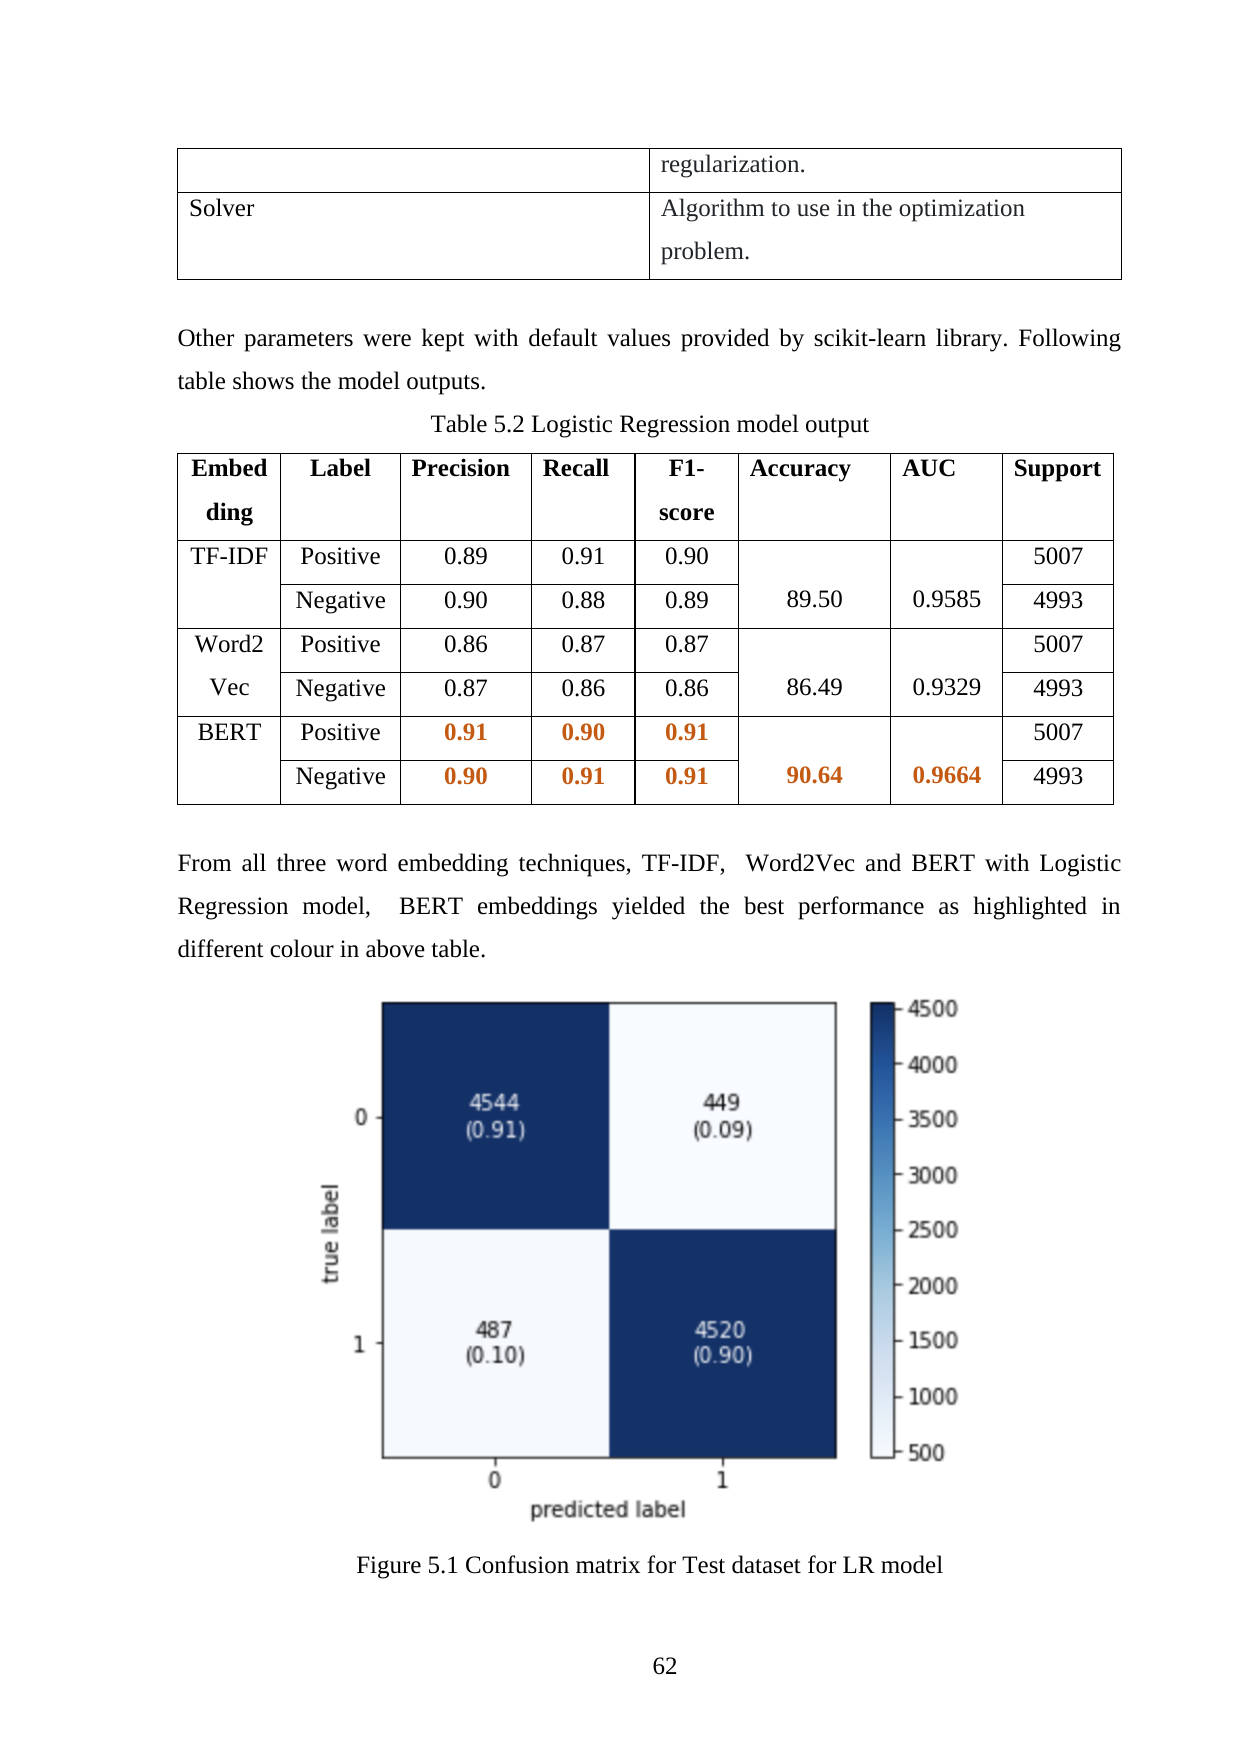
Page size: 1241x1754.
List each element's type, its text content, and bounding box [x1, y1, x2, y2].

table_cell TF-IDF [178, 541, 280, 628]
table_cell 0.90 [636, 541, 738, 584]
table_cell 0.91 [636, 717, 738, 760]
table_cell Positive [281, 629, 400, 672]
table_cell 0.86 [532, 673, 634, 716]
table_cell 0.91 [401, 717, 531, 760]
table_cell 0.87 [636, 629, 738, 672]
table_cell Negative [281, 673, 400, 716]
picture [315, 977, 984, 1536]
table_cell 0.89 [401, 541, 531, 584]
table_cell Negative [281, 761, 400, 804]
table_cell 0.91 [636, 761, 738, 804]
table_cell 4993 [1003, 761, 1113, 804]
table_cell Positive [281, 541, 400, 584]
table_header Recall [532, 454, 634, 540]
table_cell 0.91 [532, 541, 634, 584]
table_cell 0.87 [532, 629, 634, 672]
table_cell Negative [281, 585, 400, 628]
text From all three word embedding techniques, TF-IDF, Word2Vec and BERT with Logistic Regression model, BERT embeddings yielded the best performance as highlighted in different colour in above table. [177, 848, 1122, 963]
table_cell 0.9329 [891, 629, 1002, 716]
table_cell C [178, 149, 649, 192]
table_header AUC [891, 454, 1002, 540]
table_cell 0.90 [401, 585, 531, 628]
table_cell 0.90 [401, 761, 531, 804]
table_cell 0.91 [532, 761, 634, 804]
table_cell 4993 [1003, 585, 1113, 628]
table_cell 86.49 [739, 629, 890, 716]
table_cell 0.89 [636, 585, 738, 628]
text Other parameters were kept with default values provided by scikit-learn library. Following table shows the model outputs. [177, 323, 1122, 395]
table_cell 5007 [1003, 717, 1113, 760]
table_header Label [281, 454, 400, 540]
table_cell Positive [281, 717, 400, 760]
table_cell 0.90 [532, 717, 634, 760]
table_cell 0.87 [401, 673, 531, 716]
table_cell 5007 [1003, 629, 1113, 672]
table_cell 0.9664 [891, 717, 1002, 804]
table_cell BERT [178, 717, 280, 804]
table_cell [650, 149, 1121, 192]
table_cell Word2Vec [178, 629, 280, 716]
table_cell 89.50 [739, 541, 890, 628]
table_cell 5007 [1003, 541, 1113, 584]
table_cell 0.88 [532, 585, 634, 628]
table_header Precision [401, 454, 531, 540]
table_header Support [1003, 454, 1113, 540]
text Figure 5.1 Confusion matrix for Test dataset for LR model [177, 1550, 1122, 1579]
table_header F1-score [636, 454, 738, 540]
table_header Accuracy [739, 454, 890, 540]
table_cell 0.9585 [891, 541, 1002, 628]
table_cell 0.86 [401, 629, 531, 672]
table_cell Algorithm to use in the optimization problem. [650, 193, 1121, 279]
table_cell 4993 [1003, 673, 1113, 716]
table_header Embedding [178, 454, 280, 540]
table_cell Solver [178, 193, 649, 279]
table_cell 0.86 [636, 673, 738, 716]
text Table 5.2 Logistic Regression model output [177, 409, 1122, 438]
table_cell 90.64 [739, 717, 890, 804]
